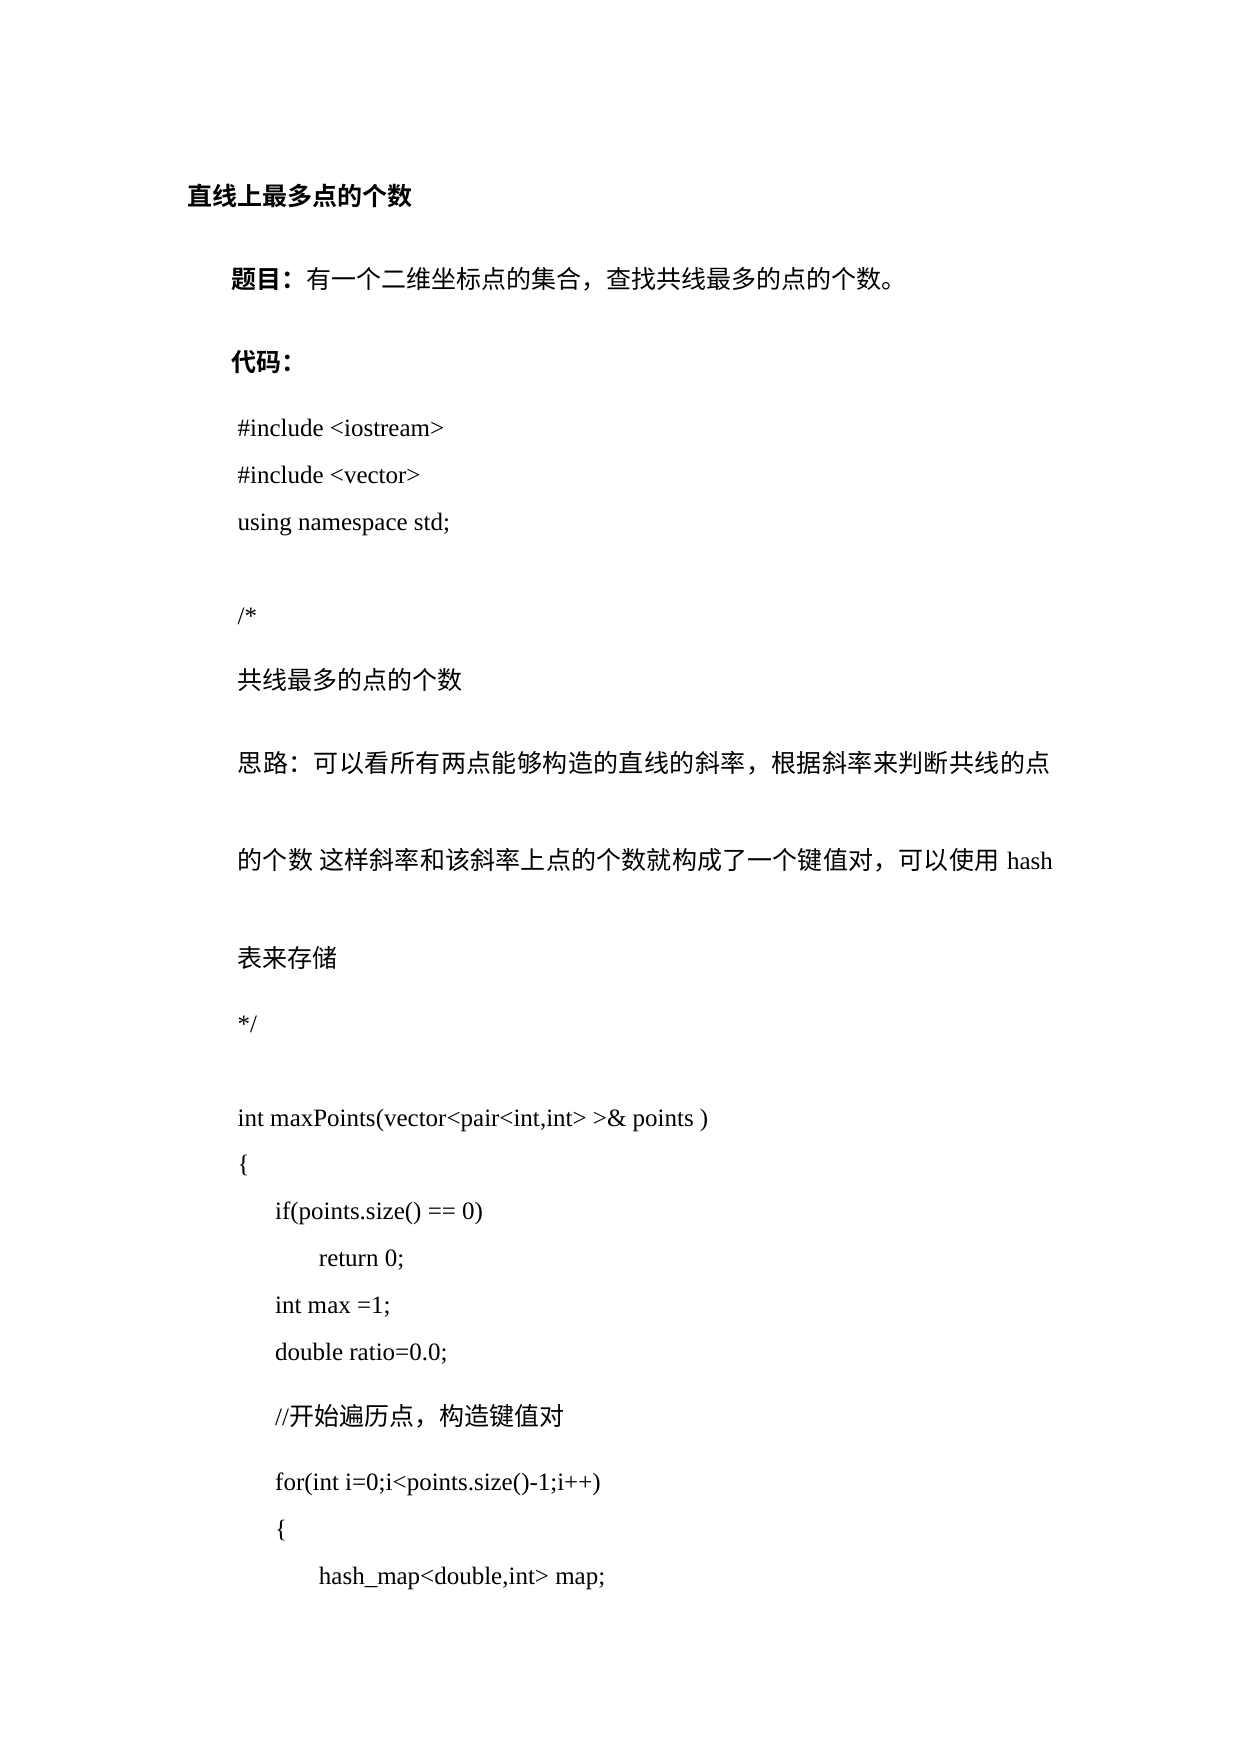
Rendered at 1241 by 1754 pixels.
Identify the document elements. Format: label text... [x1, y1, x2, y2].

text 代码： [187, 328, 1053, 393]
text for(int i=0;i<points.size()-1;i++) [237, 1465, 1053, 1498]
text int max =1; [237, 1288, 1053, 1321]
text if(points.size() == 0) [237, 1194, 1053, 1227]
text using namespace std; [237, 505, 1053, 538]
text 共线最多的点的个数 [237, 646, 1053, 711]
text hash_map<double,int> map; [237, 1559, 1053, 1591]
subtitle 直线上最多点的个数 [187, 162, 1053, 227]
text //开始遍历点，构造键值对 [237, 1382, 1053, 1447]
text #include <iostream> [237, 411, 1053, 444]
text { [237, 1148, 1053, 1180]
text { [237, 1512, 1053, 1544]
text return 0; [237, 1241, 1053, 1274]
text int maxPoints(vector<pair<int,int> >& points ) [237, 1101, 1053, 1133]
text 题目：有一个二维坐标点的集合，查找共线最多的点的个数。 [187, 245, 1053, 310]
text 思路：可以看所有两点能够构造的直线的斜率，根据斜率来判断共线的点的个数 这样斜率和该斜率上点的个数就构成了一个键值对，可以使用hash表来存储 [237, 729, 1053, 989]
text */ [237, 1007, 1053, 1039]
text double ratio=0.0; [237, 1335, 1053, 1368]
text #include <vector> [237, 458, 1053, 491]
text /* [237, 599, 1053, 631]
